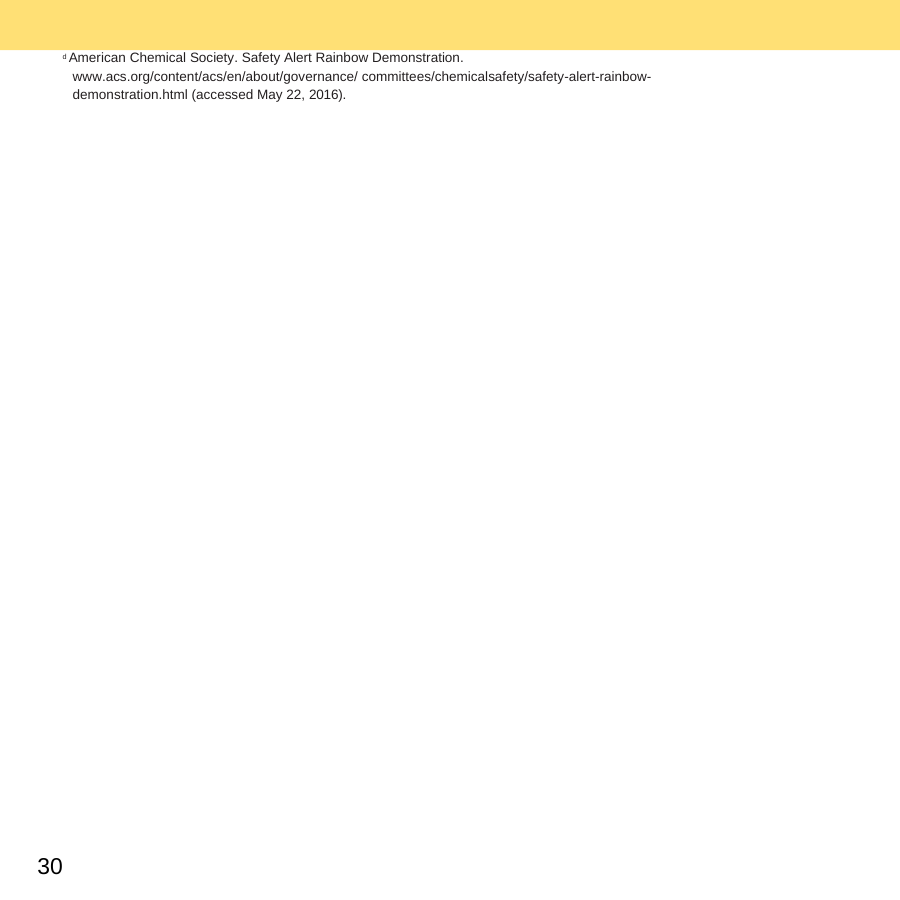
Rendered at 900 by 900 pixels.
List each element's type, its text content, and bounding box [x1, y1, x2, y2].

text d American Chemical Society. Safety Alert Rainbow Demonstration. www.acs.org/content/acs/en/about/governance/ committees/chemicalsafety/safety-alert-rainbow-demonstration.html (accessed May 22, 2016). [62, 50, 736, 103]
